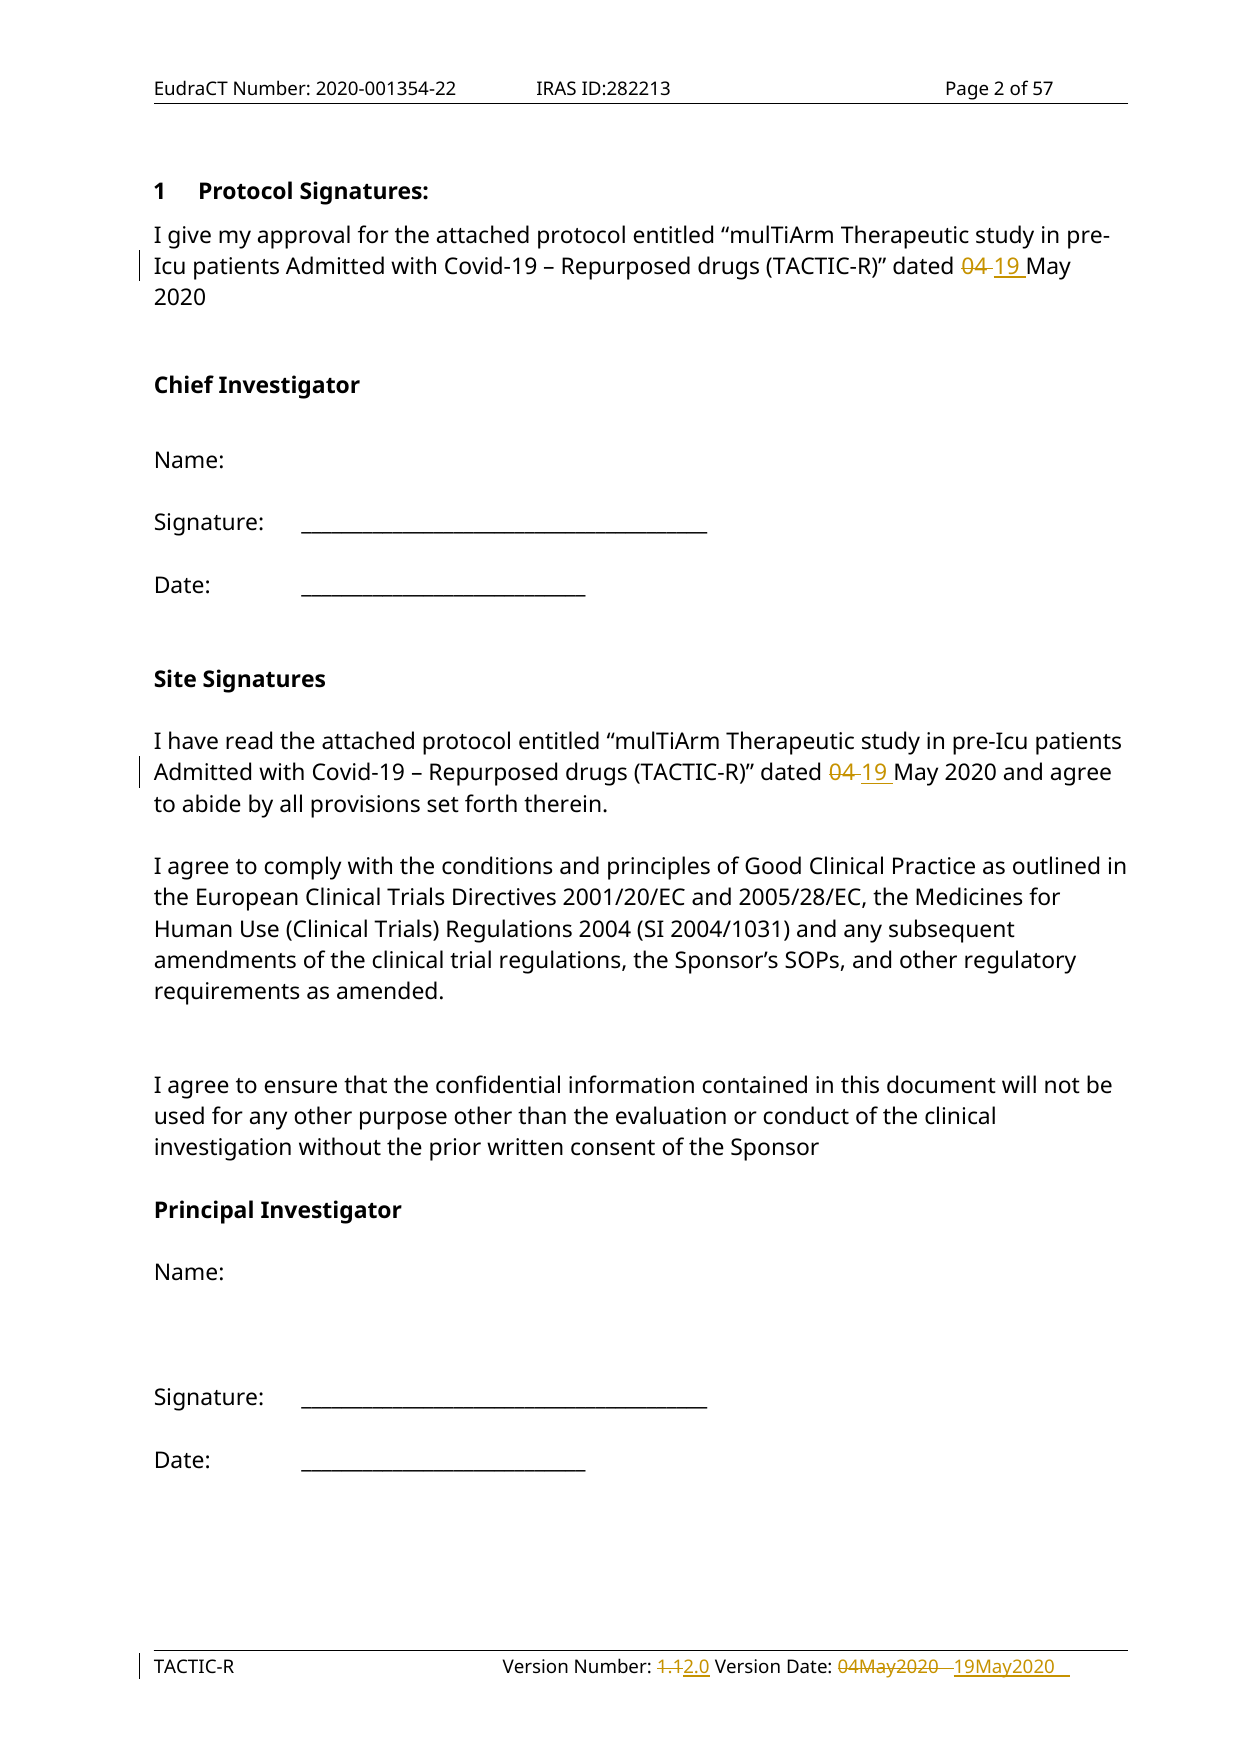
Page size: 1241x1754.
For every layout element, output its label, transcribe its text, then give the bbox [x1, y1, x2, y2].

text Name: [153, 1256, 1128, 1287]
text Signature: ________________________________________ [153, 506, 1128, 537]
text I give my approval for the attached protocol entitled “mulTiArm Therapeutic study in pre-Icu patients Admitted with Covid-19 – Repurposed drugs (TACTIC-R)” dated May 2020 [153, 219, 1128, 312]
text I agree to comply with the conditions and principles of Good Clinical Practice as outlined in the European Clinical Trials Directives 2001/20/EC and 2005/28/EC, the Medicines for Human Use (Clinical Trials) Regulations 2004 (SI 2004/1031) and any subsequent amendments of the clinical trial regulations, the Sponsor’s SOPs, and other regulatory requirements as amended. [153, 850, 1128, 1006]
text Date: ____________________________ [153, 569, 1128, 600]
text Date: ____________________________ [153, 1444, 1128, 1475]
text Chief Investigator [153, 369, 1128, 400]
subtitle Protocol Signatures: [153, 175, 1128, 206]
text Principal Investigator [153, 1194, 1128, 1225]
text Name: [153, 444, 1128, 475]
text I agree to ensure that the confidential information contained in this document will not be used for any other purpose other than the evaluation or conduct of the clinical investigation without the prior written consent of the Sponsor [153, 1069, 1128, 1162]
text Signature: ________________________________________ [153, 1381, 1128, 1412]
text I have read the attached protocol entitled “mulTiArm Therapeutic study in pre-Icu patients Admitted with Covid-19 – Repurposed drugs (TACTIC-R)” dated May 2020 and agree to abide by all provisions set forth therein. [153, 725, 1128, 819]
text Site Signatures [153, 662, 1128, 694]
